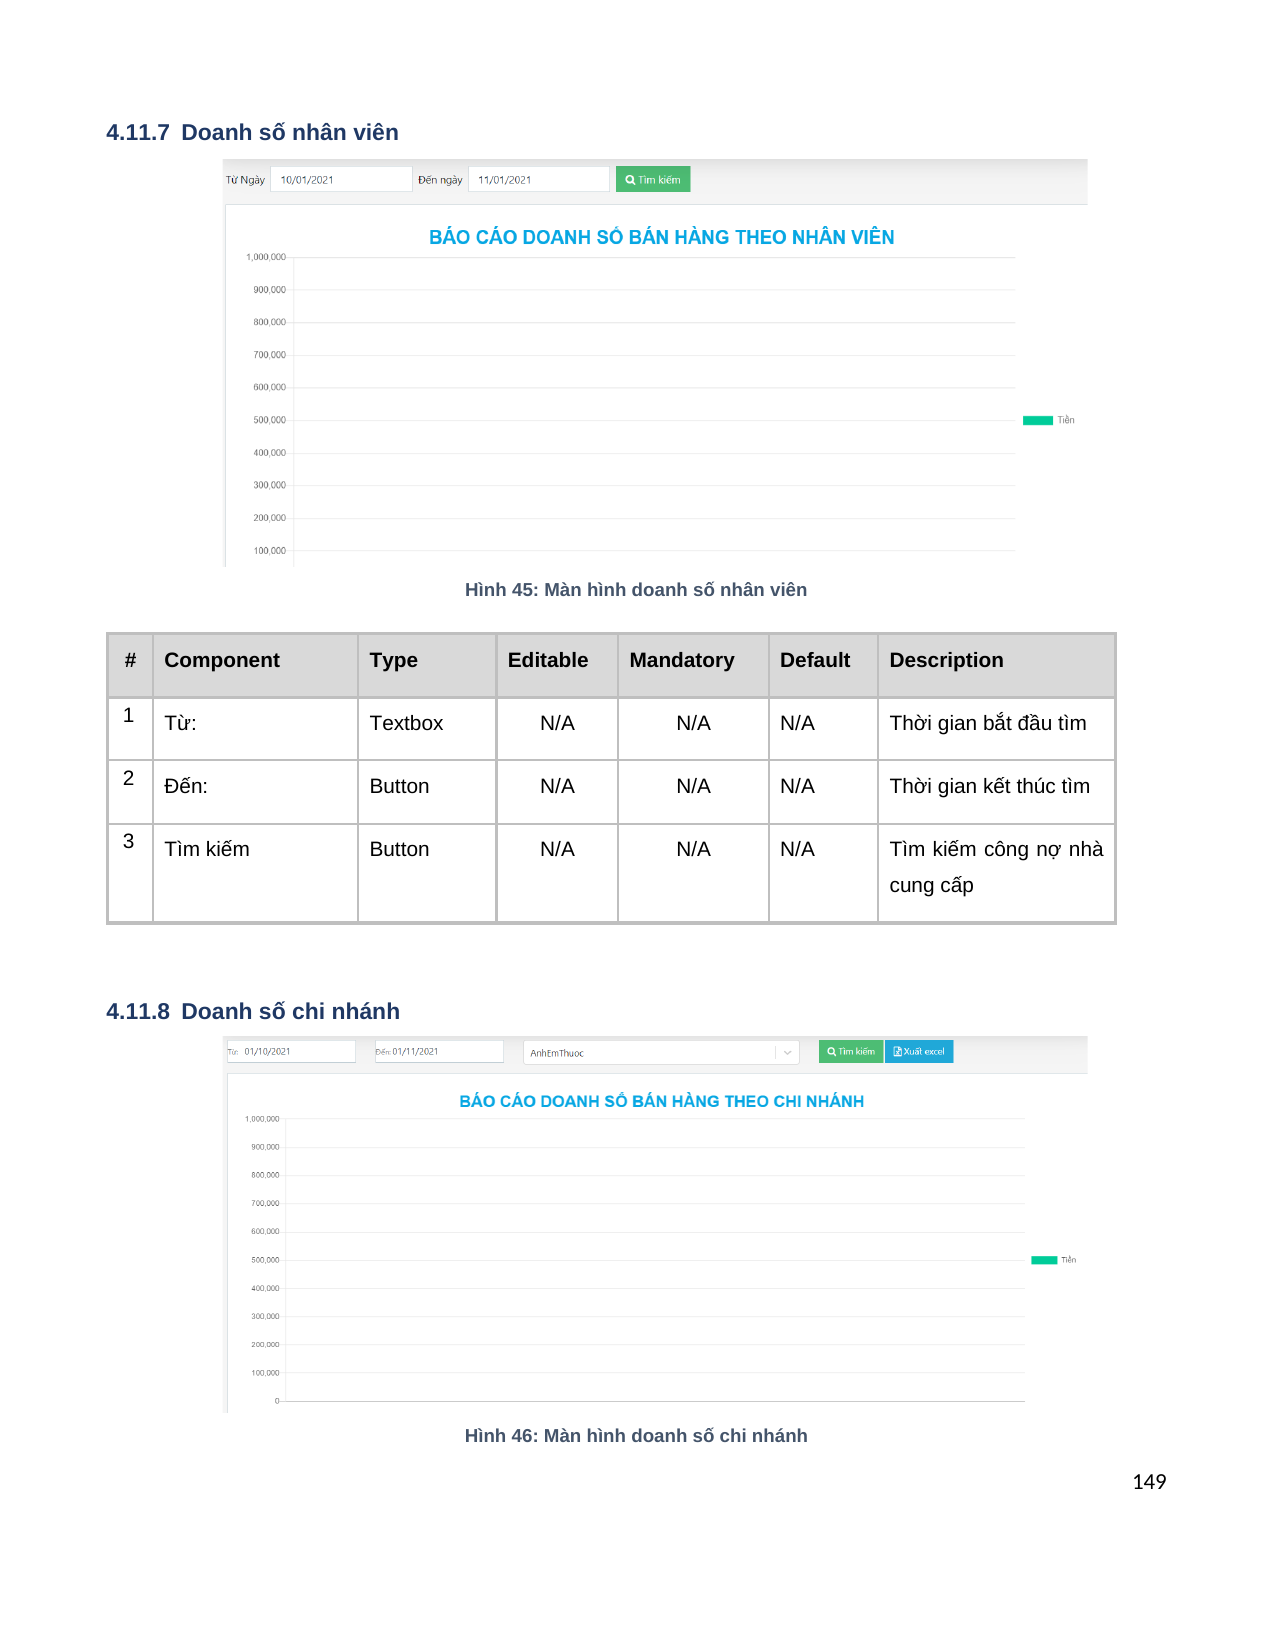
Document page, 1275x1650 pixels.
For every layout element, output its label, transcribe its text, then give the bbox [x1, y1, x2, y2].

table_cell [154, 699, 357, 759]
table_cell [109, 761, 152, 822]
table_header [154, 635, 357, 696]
text Hình 45: Màn hình doanh số nhân viên [106, 579, 1167, 601]
picture [222, 157, 1088, 567]
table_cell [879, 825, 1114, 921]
subtitle Doanh số chi nhánh [106, 998, 1167, 1024]
text Hình 46: Màn hình doanh số chi nhánh [106, 1425, 1167, 1446]
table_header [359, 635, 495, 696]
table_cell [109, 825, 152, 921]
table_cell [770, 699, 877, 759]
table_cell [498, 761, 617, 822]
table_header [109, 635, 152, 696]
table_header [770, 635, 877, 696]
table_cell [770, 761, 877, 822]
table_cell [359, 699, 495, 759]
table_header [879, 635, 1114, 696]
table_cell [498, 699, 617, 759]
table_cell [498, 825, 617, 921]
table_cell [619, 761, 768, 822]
subtitle Doanh số nhân viên [106, 119, 1167, 145]
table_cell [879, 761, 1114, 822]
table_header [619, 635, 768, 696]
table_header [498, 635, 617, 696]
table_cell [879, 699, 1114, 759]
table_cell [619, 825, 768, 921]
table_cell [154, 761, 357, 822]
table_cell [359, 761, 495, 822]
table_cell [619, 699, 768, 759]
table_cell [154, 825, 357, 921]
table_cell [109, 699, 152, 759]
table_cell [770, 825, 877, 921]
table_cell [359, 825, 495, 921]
picture [222, 1036, 1088, 1413]
